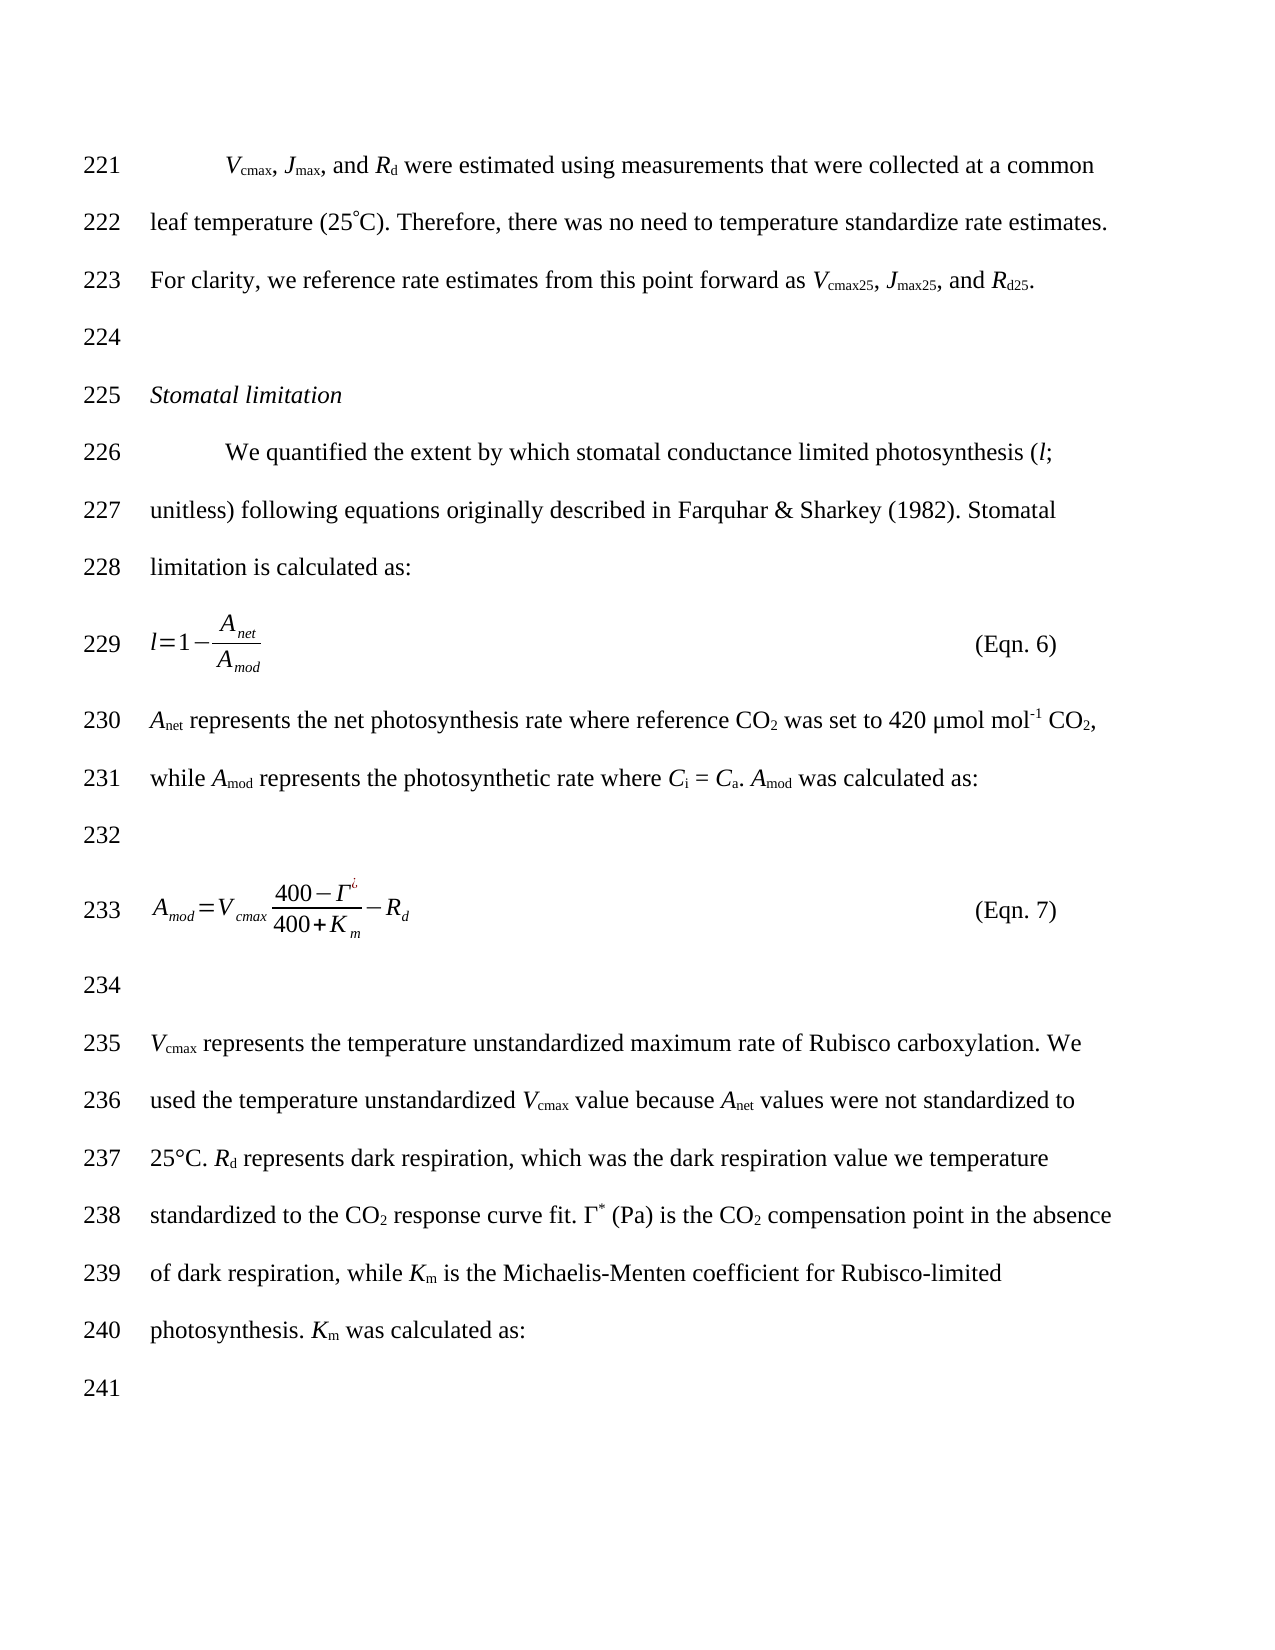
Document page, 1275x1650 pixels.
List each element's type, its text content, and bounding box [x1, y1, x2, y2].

text Vcmax represents the temperature unstandardized maximum rate of Rubisco carboxylation. We used the temperature unstandardized Vcmax value because Anet values were not standardized to 25°C. Rd represents dark respiration, which was the dark respiration value we temperature standardized to the CO2 response curve fit. Γ* (Pa) is the CO2 compensation point in the absence of dark respiration, while Km is the Michaelis-Menten coefficient for Rubisco-limited photosynthesis. Km was calculated as: [150, 1028, 1125, 1344]
text Vcmax, Jmax, and Rd were estimated using measurements that were collected at a common leaf temperature (25C). Therefore, there was no need to temperature standardize rate estimates. For clarity, we reference rate estimates from this point forward as Vcmax25, Jmax25, and Rd25. [150, 150, 1125, 294]
text Stomatal limitation [150, 380, 1125, 409]
text (Eqn. 7) [150, 878, 1125, 941]
text We quantified the extent by which stomatal conductance limited photosynthesis (l; unitless) following equations originally described in Farquhar & Sharkey (1982). Stomatal limitation is calculated as: [150, 437, 1125, 581]
text (Eqn. 6) [150, 610, 1125, 676]
text Anet represents the net photosynthesis rate where reference CO2 was set to 420 μmol mol-1 CO2, while Amod represents the photosynthetic rate where Ci = Ca. Amod was calculated as: [150, 705, 1125, 791]
